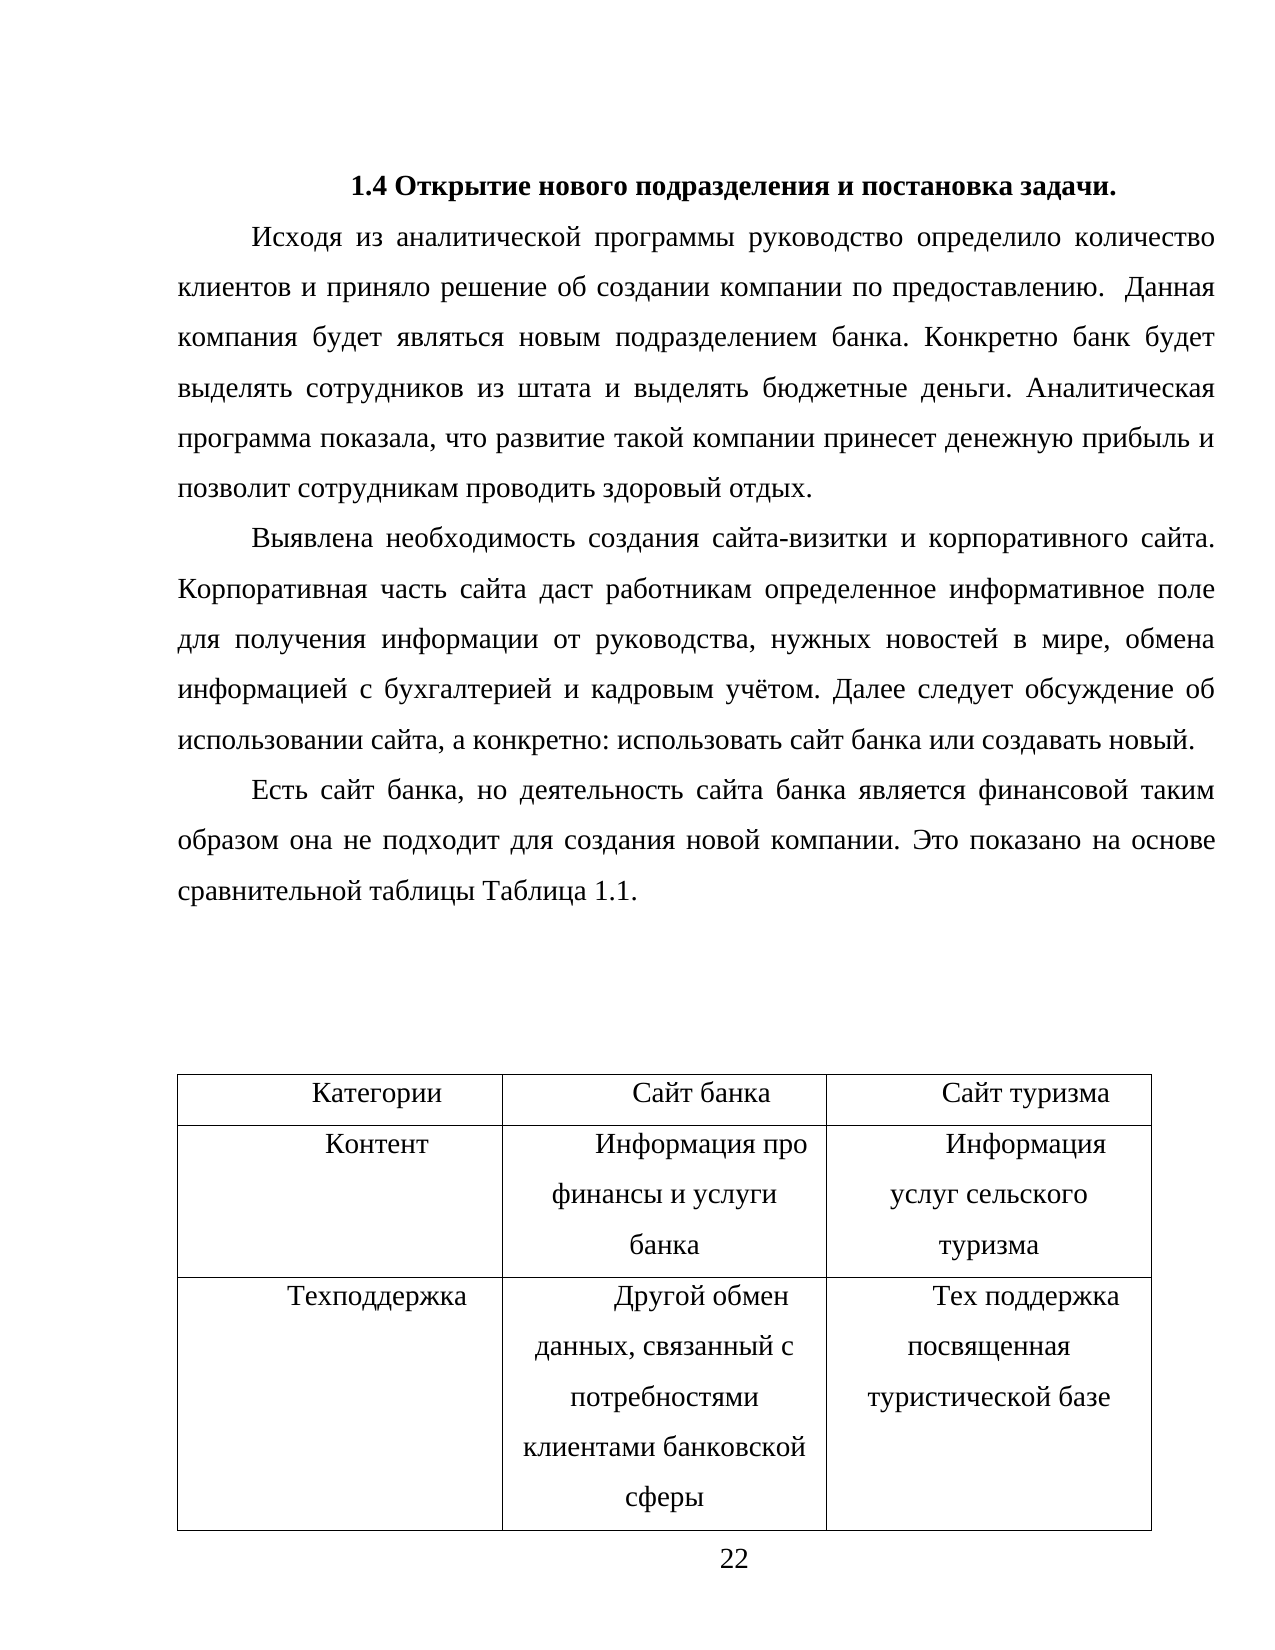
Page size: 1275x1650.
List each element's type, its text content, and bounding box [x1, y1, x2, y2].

table_header Категории [178, 1075, 502, 1125]
text Есть сайт банка, но деятельность сайта банка является финансовой таким образом она не подходит для создания новой компании. Это показано на основе сравнительной таблицы Таблица 1.1. [177, 772, 1216, 906]
table_header Сайт туризма [827, 1075, 1151, 1125]
table_cell Другой обмен данных, связанный с потребностями клиентами банковской сферы [503, 1278, 826, 1530]
table_cell Информация услуг сельского туризма [827, 1126, 1151, 1277]
table_header Сайт банка [503, 1075, 826, 1125]
table_cell Тех поддержка посвященная туристической базе [827, 1278, 1151, 1530]
table_cell Техподдержка [178, 1278, 502, 1530]
table_cell Информация про финансы и услуги банка [503, 1126, 826, 1277]
text Выявлена необходимость создания сайта-визитки и корпоративного сайта. Корпоративная часть сайта даст работникам определенное информативное поле для получения информации от руководства, нужных новостей в мире, обмена информацией с бухгалтерией и кадровым учётом. Далее следует обсуждение об использовании сайта, а конкретно: использовать сайт банка или создавать новый. [177, 521, 1216, 755]
subtitle 1.4 Открытие нового подразделения и постановка задачи. [177, 168, 1216, 202]
table_cell Контент [178, 1126, 502, 1277]
text Исходя из аналитической программы руководство определило количество клиентов и приняло решение об создании компании по предоставлению. Данная компания будет являться новым подразделением банка. Конкретно банк будет выделять сотрудников из штата и выделять бюджетные деньги. Аналитическая программа показала, что развитие такой компании принесет денежную прибыль и позволит сотрудникам проводить здоровый отдых. [177, 219, 1216, 504]
